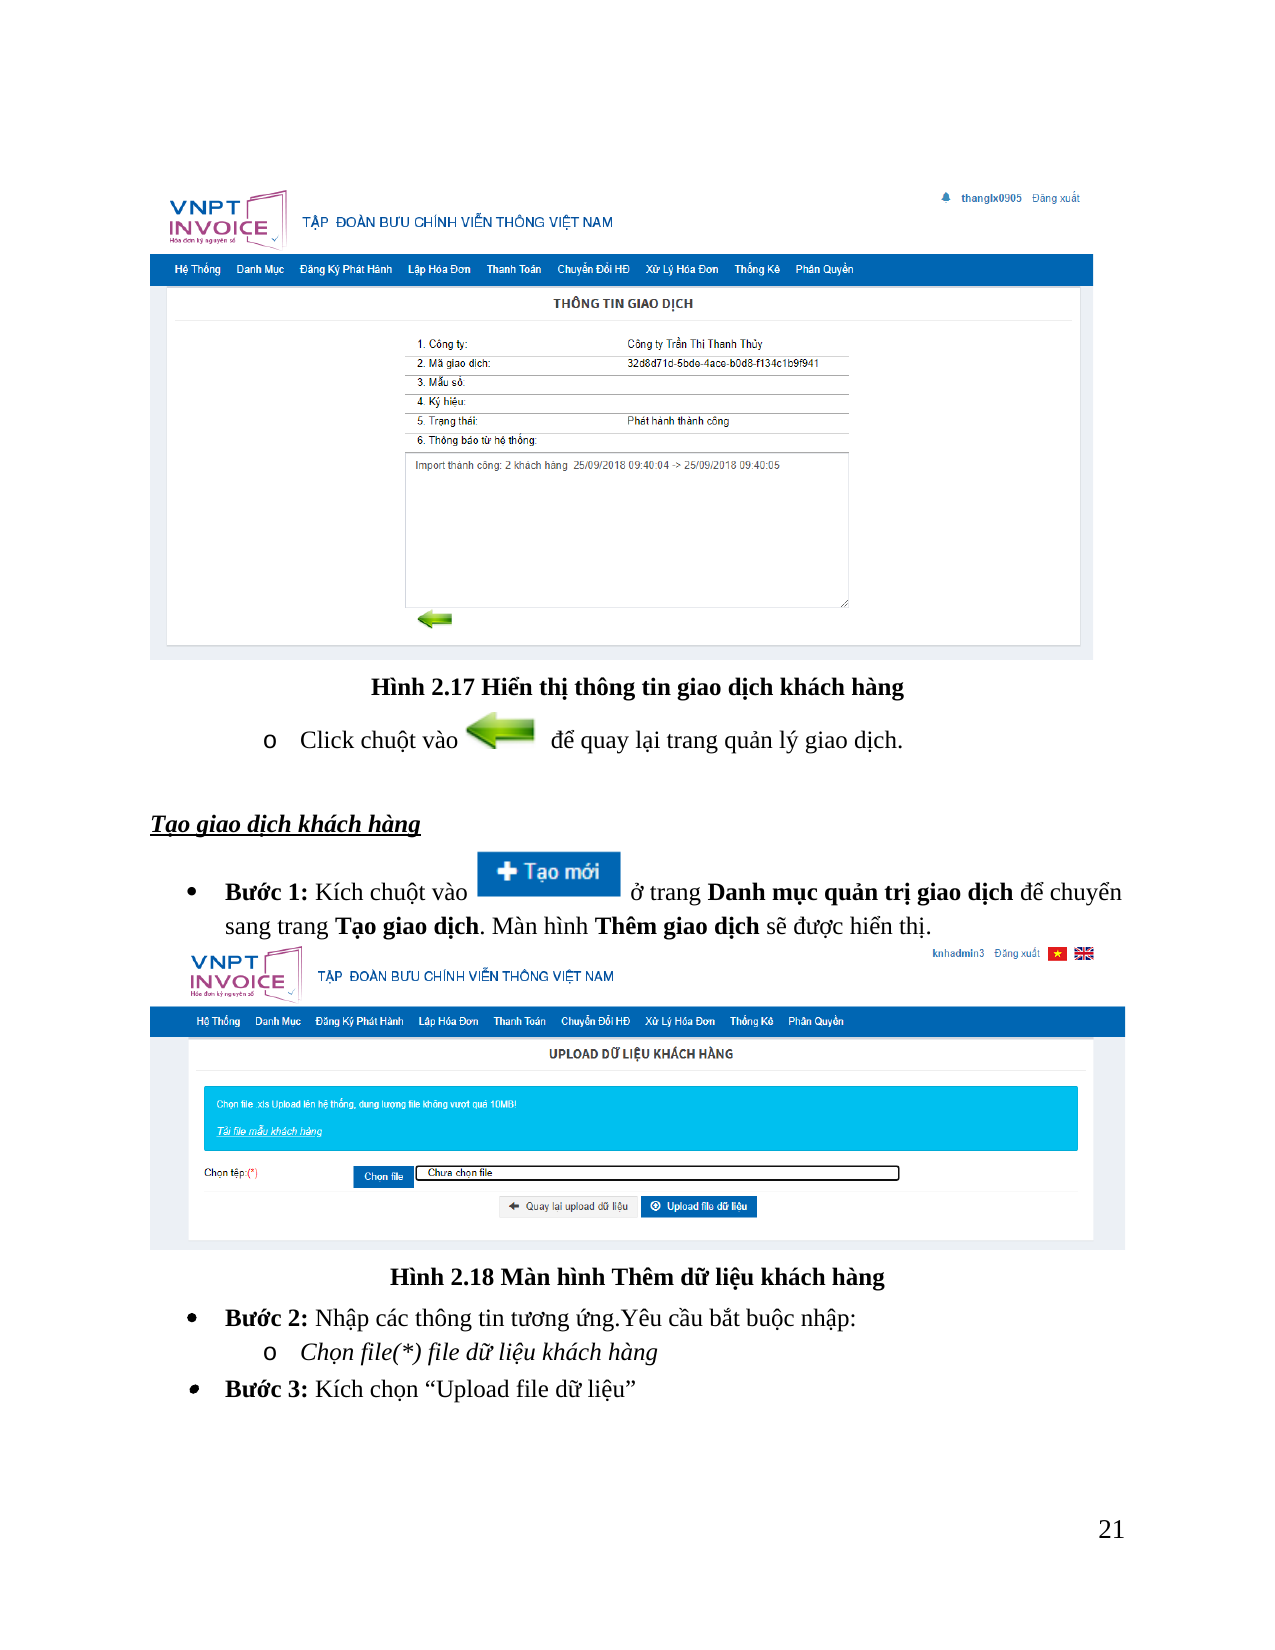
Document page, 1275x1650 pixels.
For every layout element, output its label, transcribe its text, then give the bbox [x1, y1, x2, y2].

list Bước 3: Kích chọn “Upload file dữ liệu” [187, 1374, 1125, 1403]
picture [473, 850, 624, 900]
list Chọn file(*) file dữ liệu khách hàng [262, 1337, 1125, 1368]
picture [150, 190, 1094, 660]
list Bước 1: Kích chuột vào ở trang Danh mục quản trị giao dịch để chuyển sang trang Tạo giao dịch. Màn hình Thêm giao dịch sẽ được hiển thị. [187, 850, 1125, 940]
picture [464, 712, 545, 749]
text Hình 2.18 Màn hình Thêm dữ liệu khách hàng [150, 1262, 1125, 1291]
picture [150, 945, 1125, 1250]
list Bước 2: Nhập các thông tin tương ứng.Yêu cầu bắt buộc nhập: [187, 1303, 1125, 1332]
text Hình 2.17 Hiển thị thông tin giao dịch khách hàng [150, 672, 1125, 701]
list Click chuột vào để quay lại trang quản lý giao dịch. [262, 713, 1125, 756]
text Tạo giao dịch khách hàng [150, 809, 1125, 838]
